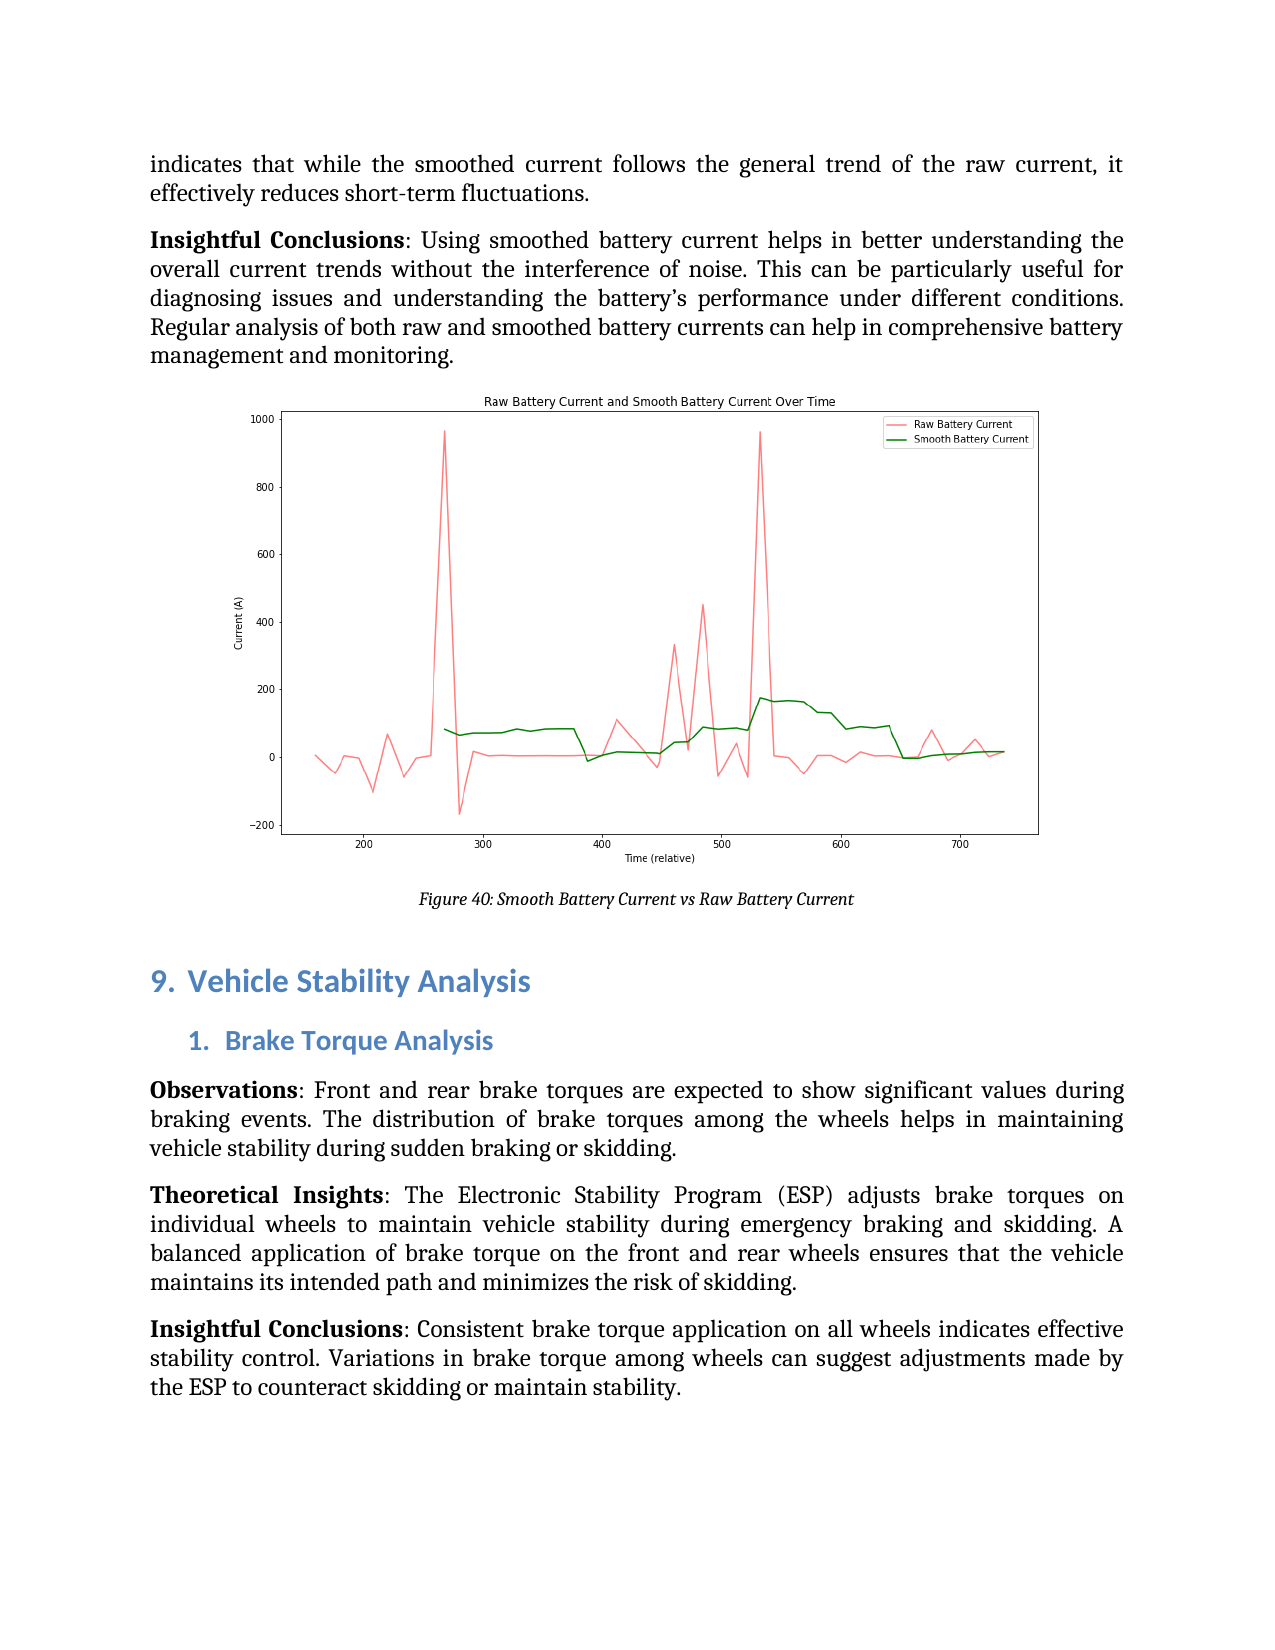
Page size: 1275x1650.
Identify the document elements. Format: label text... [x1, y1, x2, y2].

picture [212, 388, 1063, 871]
text Insightful Conclusions: Consistent brake torque application on all wheels indicates effective stability control. Variations in brake torque among wheels can suggest adjustments made by the ESP to counteract skidding or maintain stability. [150, 1315, 1125, 1401]
subtitle Brake Torque Analysis [187, 1022, 1125, 1057]
text Theoretical Insights: The Electronic Stability Program (ESP) adjusts brake torques on individual wheels to maintain vehicle stability during emergency braking and skidding. A balanced application of brake torque on the front and rear wheels ensures that the vehicle maintains its intended path and minimizes the risk of skidding. [150, 1181, 1125, 1296]
subtitle Vehicle Stability Analysis [150, 960, 1125, 1001]
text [150, 150, 1125, 207]
text Insightful Conclusions: Using smoothed battery current helps in better understanding the overall current trends without the interference of noise. This can be particularly useful for diagnosing issues and understanding the battery’s performance under different conditions. Regular analysis of both raw and smoothed battery currents can help in comprehensive battery management and monitoring. [150, 226, 1125, 370]
text Figure 40: Smooth Battery Current vs Raw Battery Current [150, 889, 1125, 910]
text Observations: Front and rear brake torques are expected to show significant values during braking events. The distribution of brake torques among the wheels helps in maintaining vehicle stability during sudden braking or skidding. [150, 1076, 1125, 1162]
